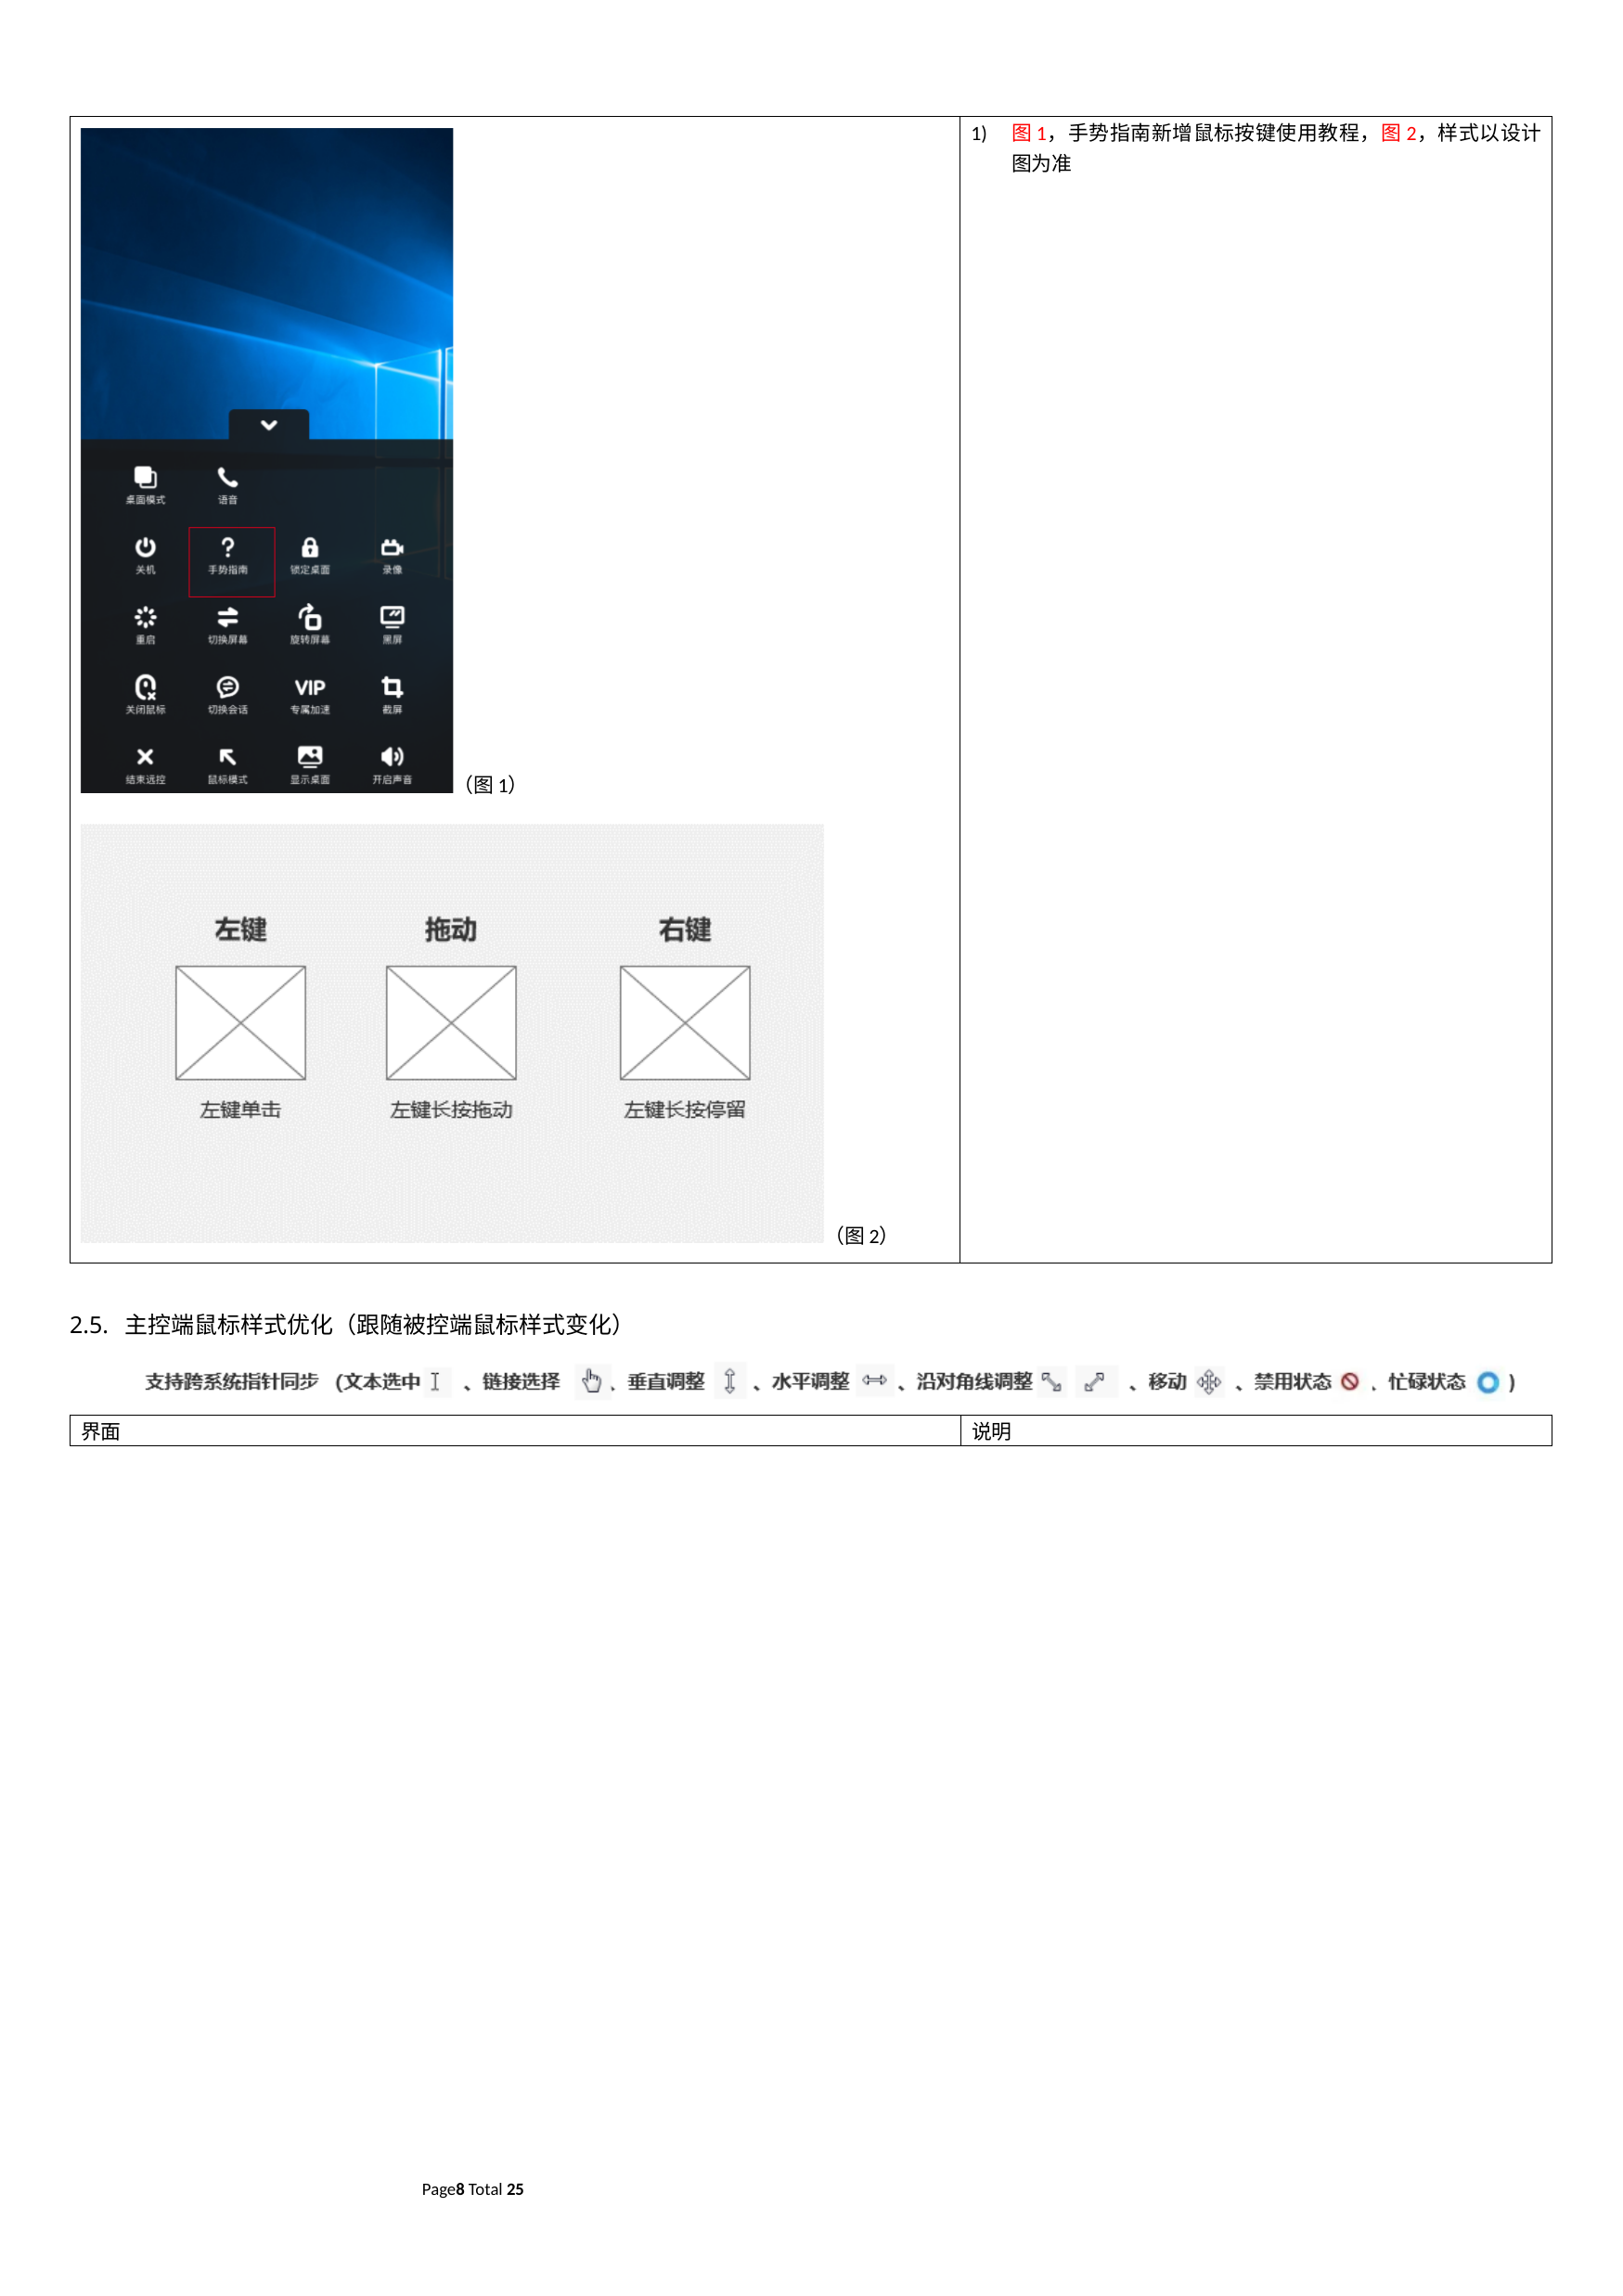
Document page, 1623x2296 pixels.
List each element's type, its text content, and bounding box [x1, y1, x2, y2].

picture [70, 1353, 1553, 1408]
table_header 界面 [71, 1416, 960, 1445]
picture [80, 128, 454, 793]
table_header 说明 [961, 1416, 1552, 1445]
subtitle 主控端鼠标样式优化（跟随被控端鼠标样式变化） [70, 1293, 1552, 1353]
picture [80, 824, 825, 1243]
table_cell 图1，手势指南新增鼠标按键使用教程，图2，样式以设计图为准 [960, 117, 1552, 1263]
table_cell （图1） （图2） [71, 117, 960, 1263]
